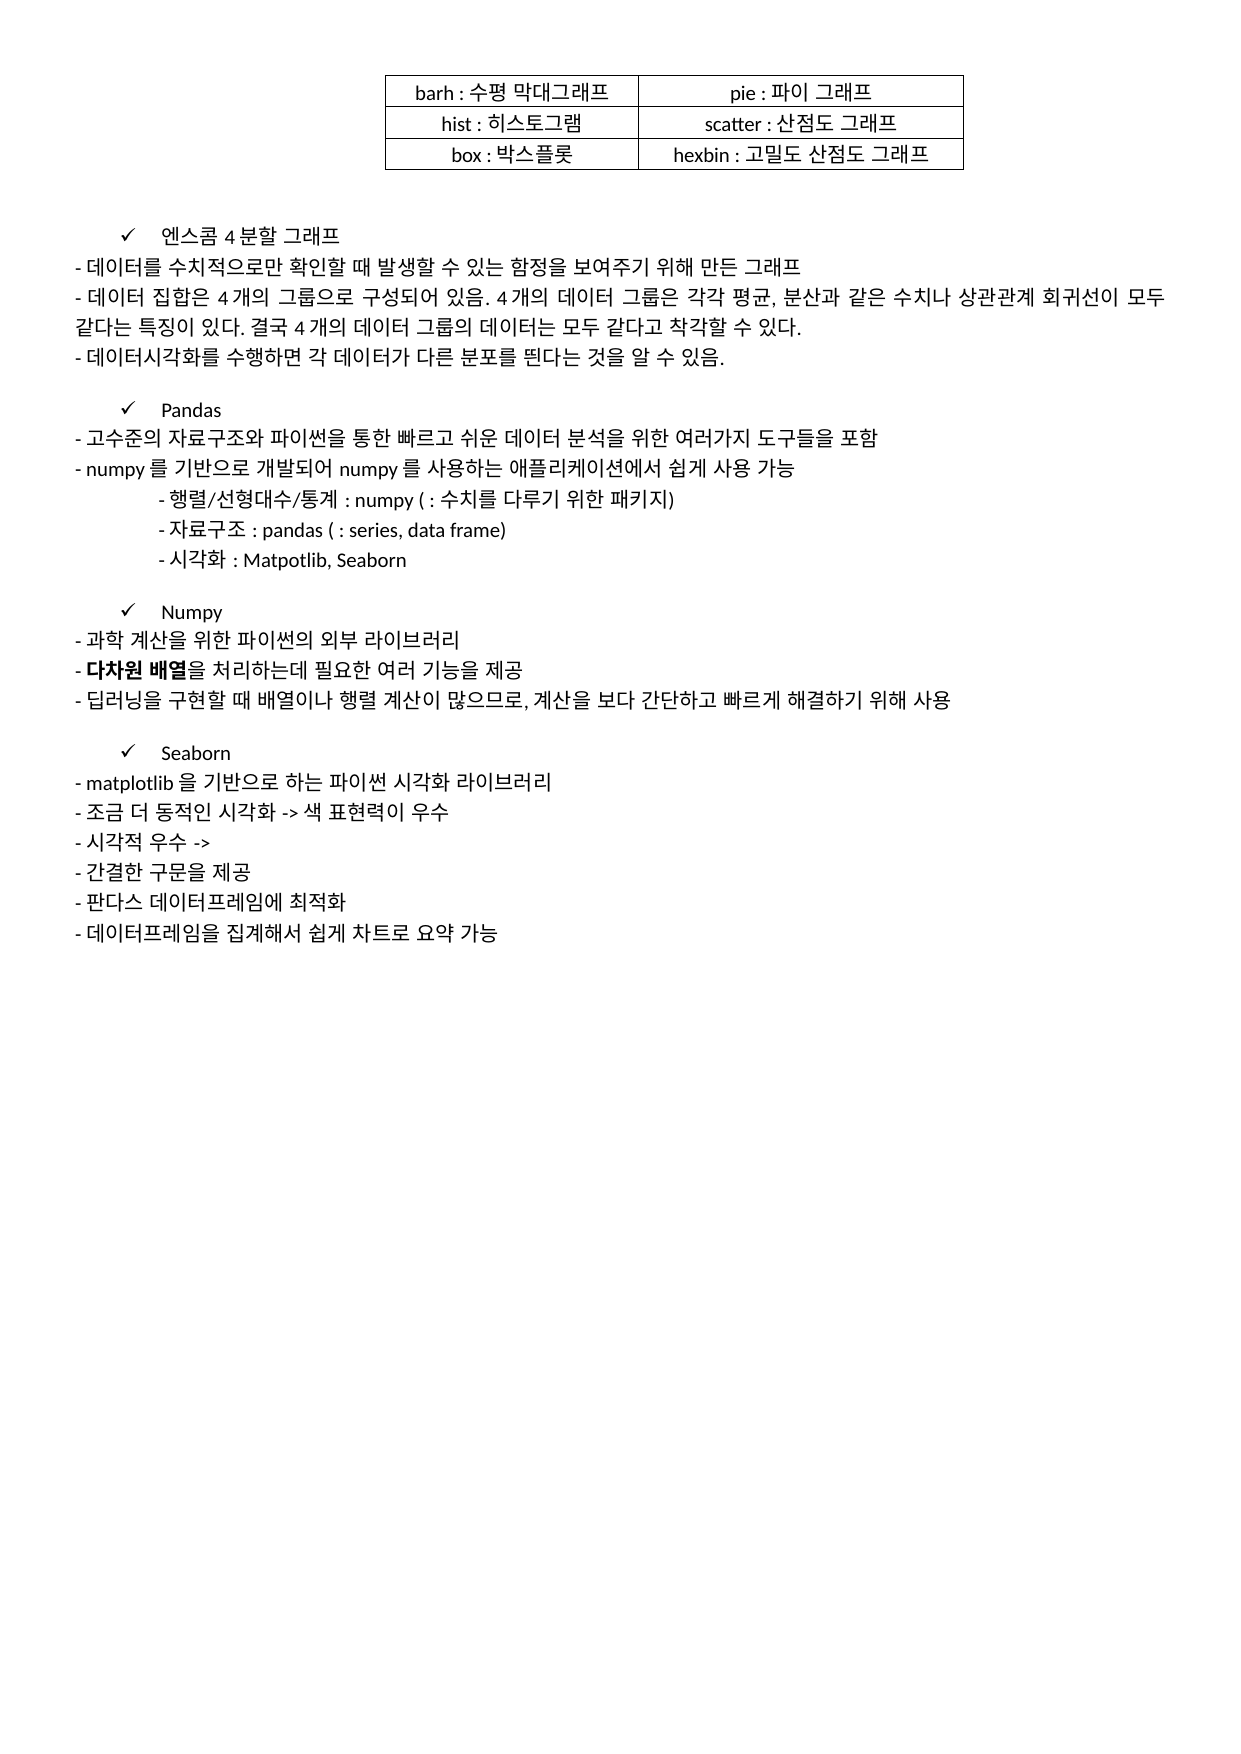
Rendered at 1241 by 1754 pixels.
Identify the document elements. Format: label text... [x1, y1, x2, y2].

table_cell pie : 파이 그래프 [639, 76, 963, 106]
table_cell hist : 히스토그램 [386, 107, 638, 137]
table_cell barh : 수평 막대그래프 [386, 76, 638, 106]
text - 과학 계산을 위한 파이썬의 외부 라이브러리 [75, 624, 1165, 654]
list Seaborn [119, 740, 1165, 766]
text - 자료구조 : pandas ( : series, data frame) [75, 513, 1165, 543]
text - 간결한 구문을 제공 [75, 856, 1165, 887]
text - 고수준의 자료구조와 파이썬을 통한 빠르고 쉬운 데이터 분석을 위한 여러가지 도구들을 포함 [75, 422, 1165, 453]
text - 행렬/선형대수/통계 : numpy ( : 수치를 다루기 위한 패키지) [75, 483, 1165, 513]
text - 시각적 우수 -> [75, 826, 1165, 856]
text - 데이터프레임을 집계해서 쉽게 차트로 요약 가능 [75, 917, 1165, 947]
text - 데이터 집합은 4개의 그룹으로 구성되어 있음. 4개의 데이터 그룹은 각각 평균, 분산과 같은 수치나 상관관계 회귀선이 모두 같다는 특징이 있다. 결국 4개의 데이터 그룹의 데이터는 모두 같다고 착각할 수 있다. [75, 281, 1165, 341]
text - 판다스 데이터프레임에 최적화 [75, 887, 1165, 917]
text - 데이터시각화를 수행하면 각 데이터가 다른 분포를 띈다는 것을 알 수 있음. [75, 341, 1165, 372]
table_cell hexbin : 고밀도 산점도 그래프 [639, 139, 963, 169]
text - 다차원 배열을 처리하는데 필요한 여러 기능을 제공 [75, 654, 1165, 685]
table_cell scatter : 산점도 그래프 [639, 107, 963, 137]
list Numpy [119, 599, 1165, 624]
table_cell box : 박스플롯 [386, 139, 638, 169]
text - 조금 더 동적인 시각화 -> 색 표현력이 우수 [75, 796, 1165, 826]
list 엔스콤 4분할 그래프 [119, 221, 1165, 251]
text - numpy를 기반으로 개발되어 numpy를 사용하는 애플리케이션에서 쉽게 사용 가능 [75, 453, 1165, 483]
text - 딥러닝을 구현할 때 배열이나 행렬 계산이 많으므로, 계산을 보다 간단하고 빠르게 해결하기 위해 사용 [75, 685, 1165, 715]
text - 데이터를 수치적으로만 확인할 때 발생할 수 있는 함정을 보여주기 위해 만든 그래프 [75, 251, 1165, 281]
text - matplotlib을 기반으로 하는 파이썬 시각화 라이브러리 [75, 766, 1165, 796]
list Pandas [119, 397, 1165, 422]
text - 시각화 : Matpotlib, Seaborn [75, 543, 1165, 573]
